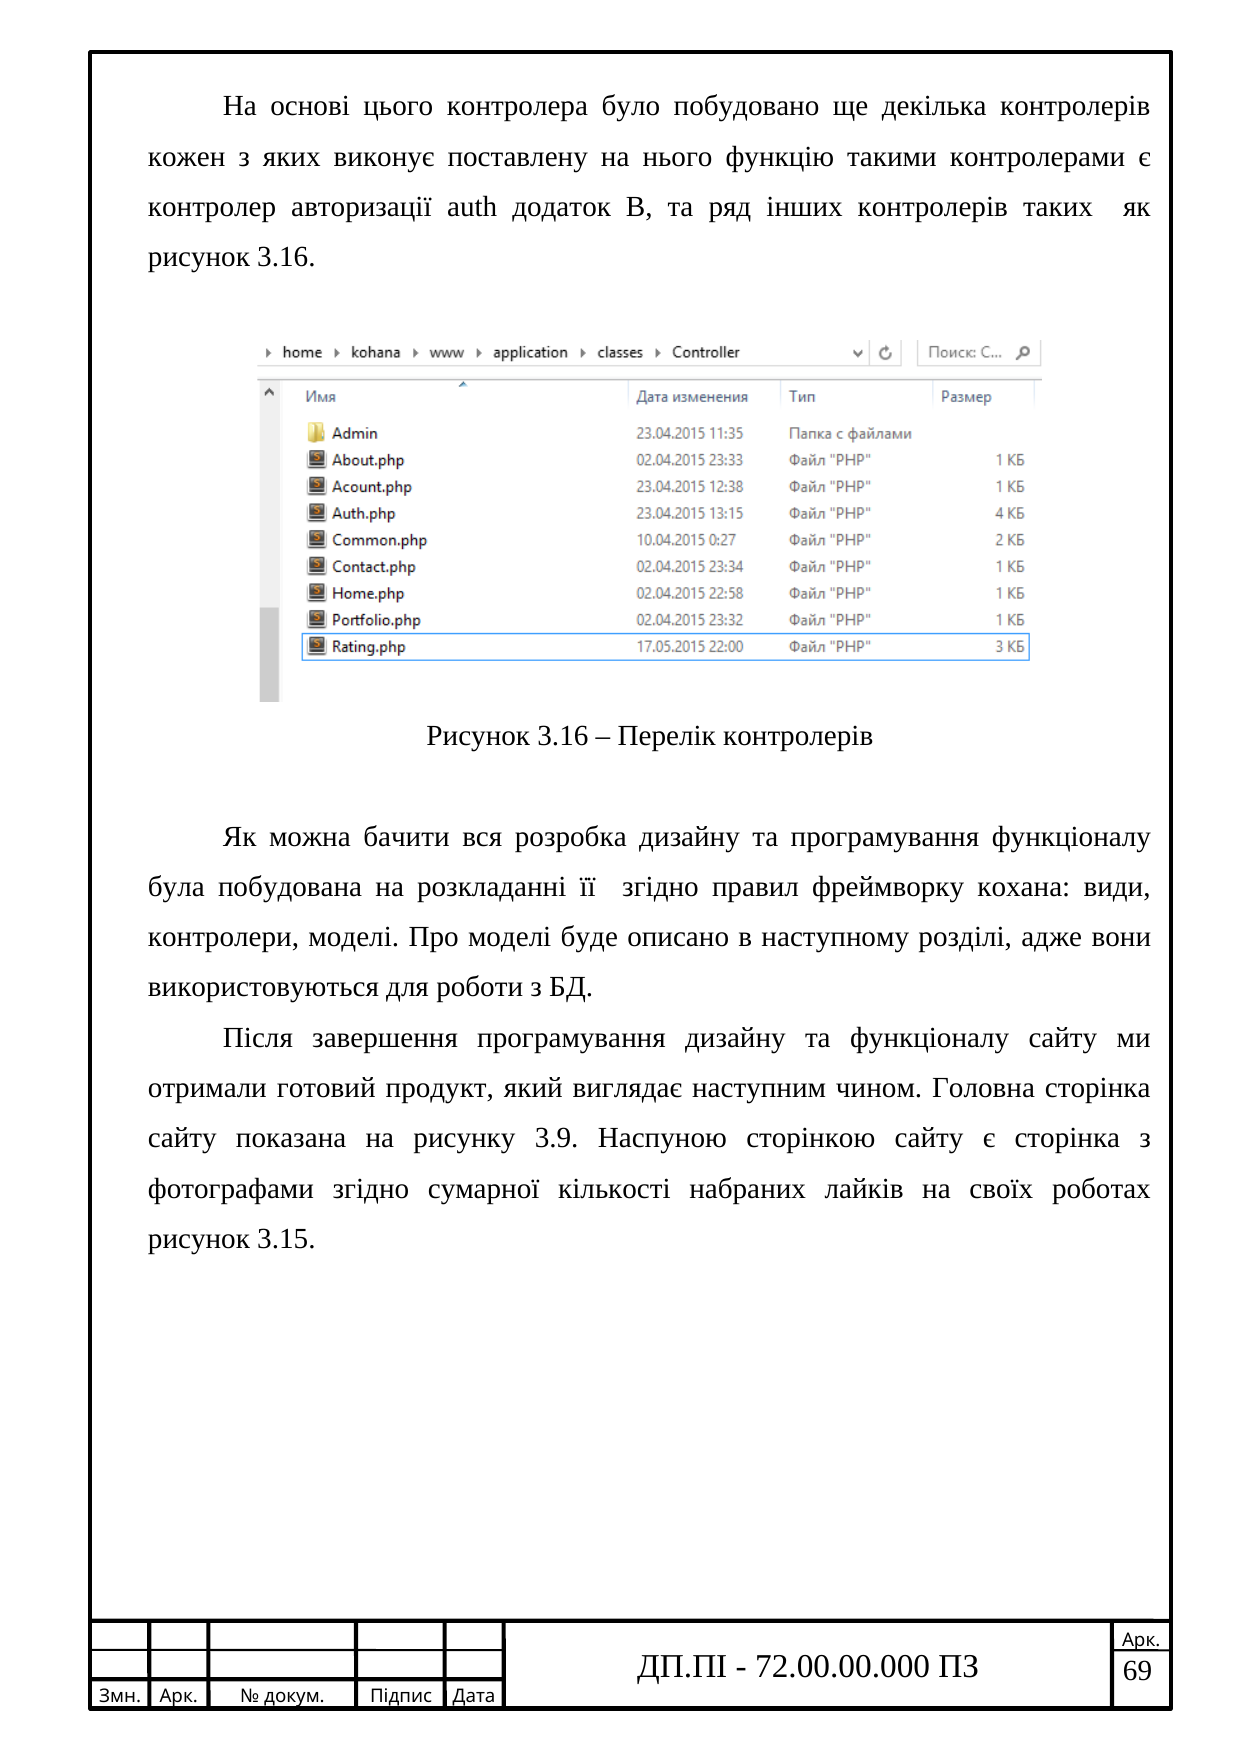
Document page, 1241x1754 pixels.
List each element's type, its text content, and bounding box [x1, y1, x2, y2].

text На основі цього контролера було побудовано ще декілька контролерів кожен з яких виконує поставлену на нього функцію такими контролерами є контролер авторизації auth додаток В, та ряд інших контролерів таких як рисунок 3.16. [148, 88, 1152, 273]
text Після завершення програмування дизайну та функціоналу сайту ми отримали готовий продукт, який виглядає наступним чином. Головна сторінка сайту показана на рисунку 3.9. Наспуною сторінкою сайту є сторінка з фотографами згідно сумарної кількості набраних лайків на своїх роботах рисунок 3.15. [148, 1020, 1152, 1255]
text Як можна бачити вся розробка дизайну та програмування функціоналу була побудована на розкладанні її згідно правил фреймворку кохана: види, контролери, моделі. Про моделі буде описано в наступному розділі, адже вони використовуються для роботи з БД. [148, 819, 1152, 1003]
picture [257, 340, 1042, 702]
text Рисунок 3.16 – Перелік контролерів [148, 718, 1152, 752]
